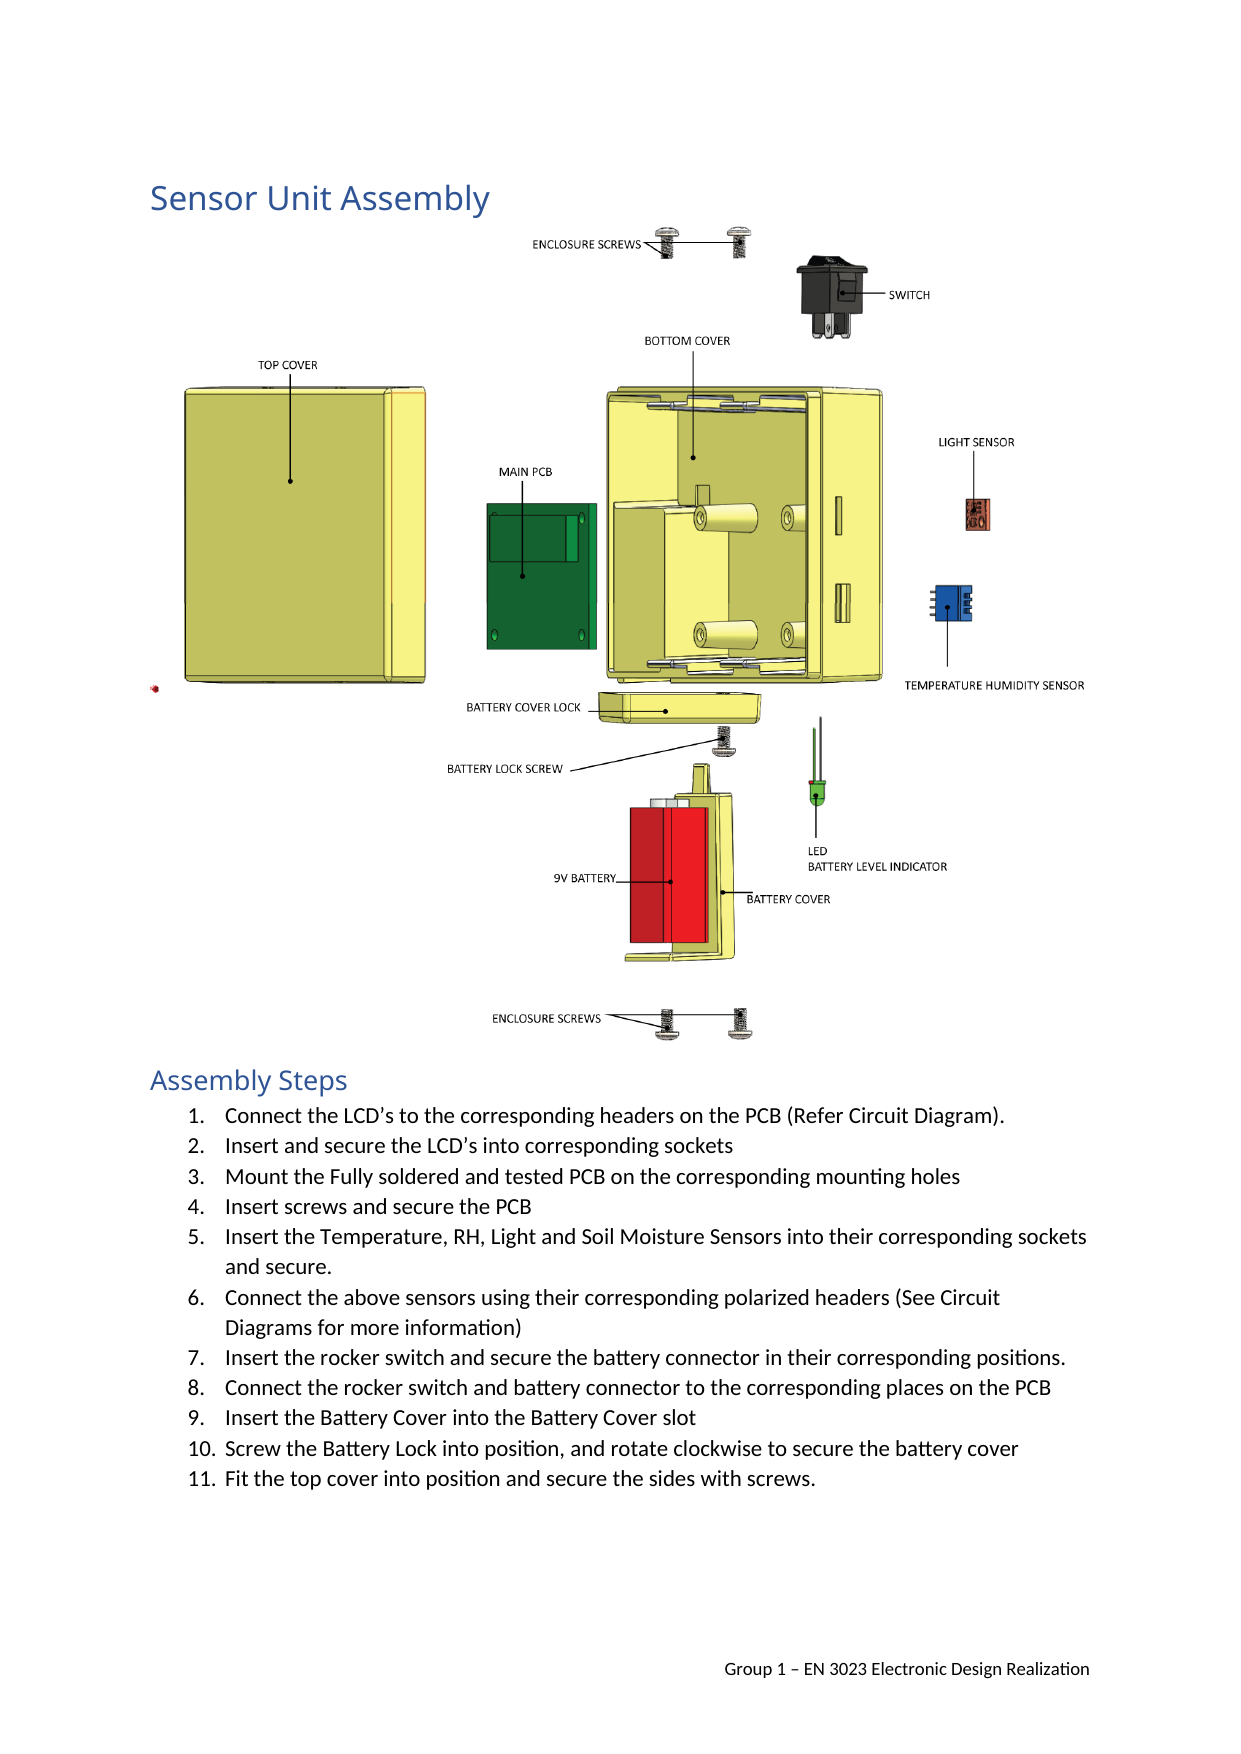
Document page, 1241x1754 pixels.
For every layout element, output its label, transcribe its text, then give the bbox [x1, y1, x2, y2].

list Insert and secure the LCD’s into corresponding sockets [187, 1132, 1090, 1159]
subtitle Assembly Steps [150, 1062, 1090, 1098]
list Connect the rocker switch and battery connector to the corresponding places on the PCB [187, 1373, 1090, 1401]
list Insert the Battery Cover into the Battery Cover slot [187, 1403, 1090, 1431]
list Insert the rocker switch and secure the battery connector in their corresponding positions. [187, 1343, 1090, 1371]
list Connect the LCD’s to the corresponding headers on the PCB (Refer Circuit Diagram). [187, 1101, 1090, 1129]
list Insert the Temperature, RH, Light and Soil Moisture Sensors into their corresponding sockets and secure. [187, 1222, 1090, 1280]
list Insert screws and secure the PCB [187, 1192, 1090, 1220]
subtitle Sensor Unit Assembly [150, 175, 1090, 220]
list Fit the top cover into position and secure the sides with screws. [187, 1464, 1090, 1492]
picture [150, 223, 1091, 1043]
list Screw the Battery Lock into position, and rotate clockwise to secure the battery cover [187, 1434, 1090, 1462]
list Connect the above sensors using their corresponding polarized headers (See Circuit Diagrams for more information) [187, 1283, 1090, 1341]
list Mount the Fully soldered and tested PCB on the corresponding mounting holes [187, 1162, 1090, 1190]
